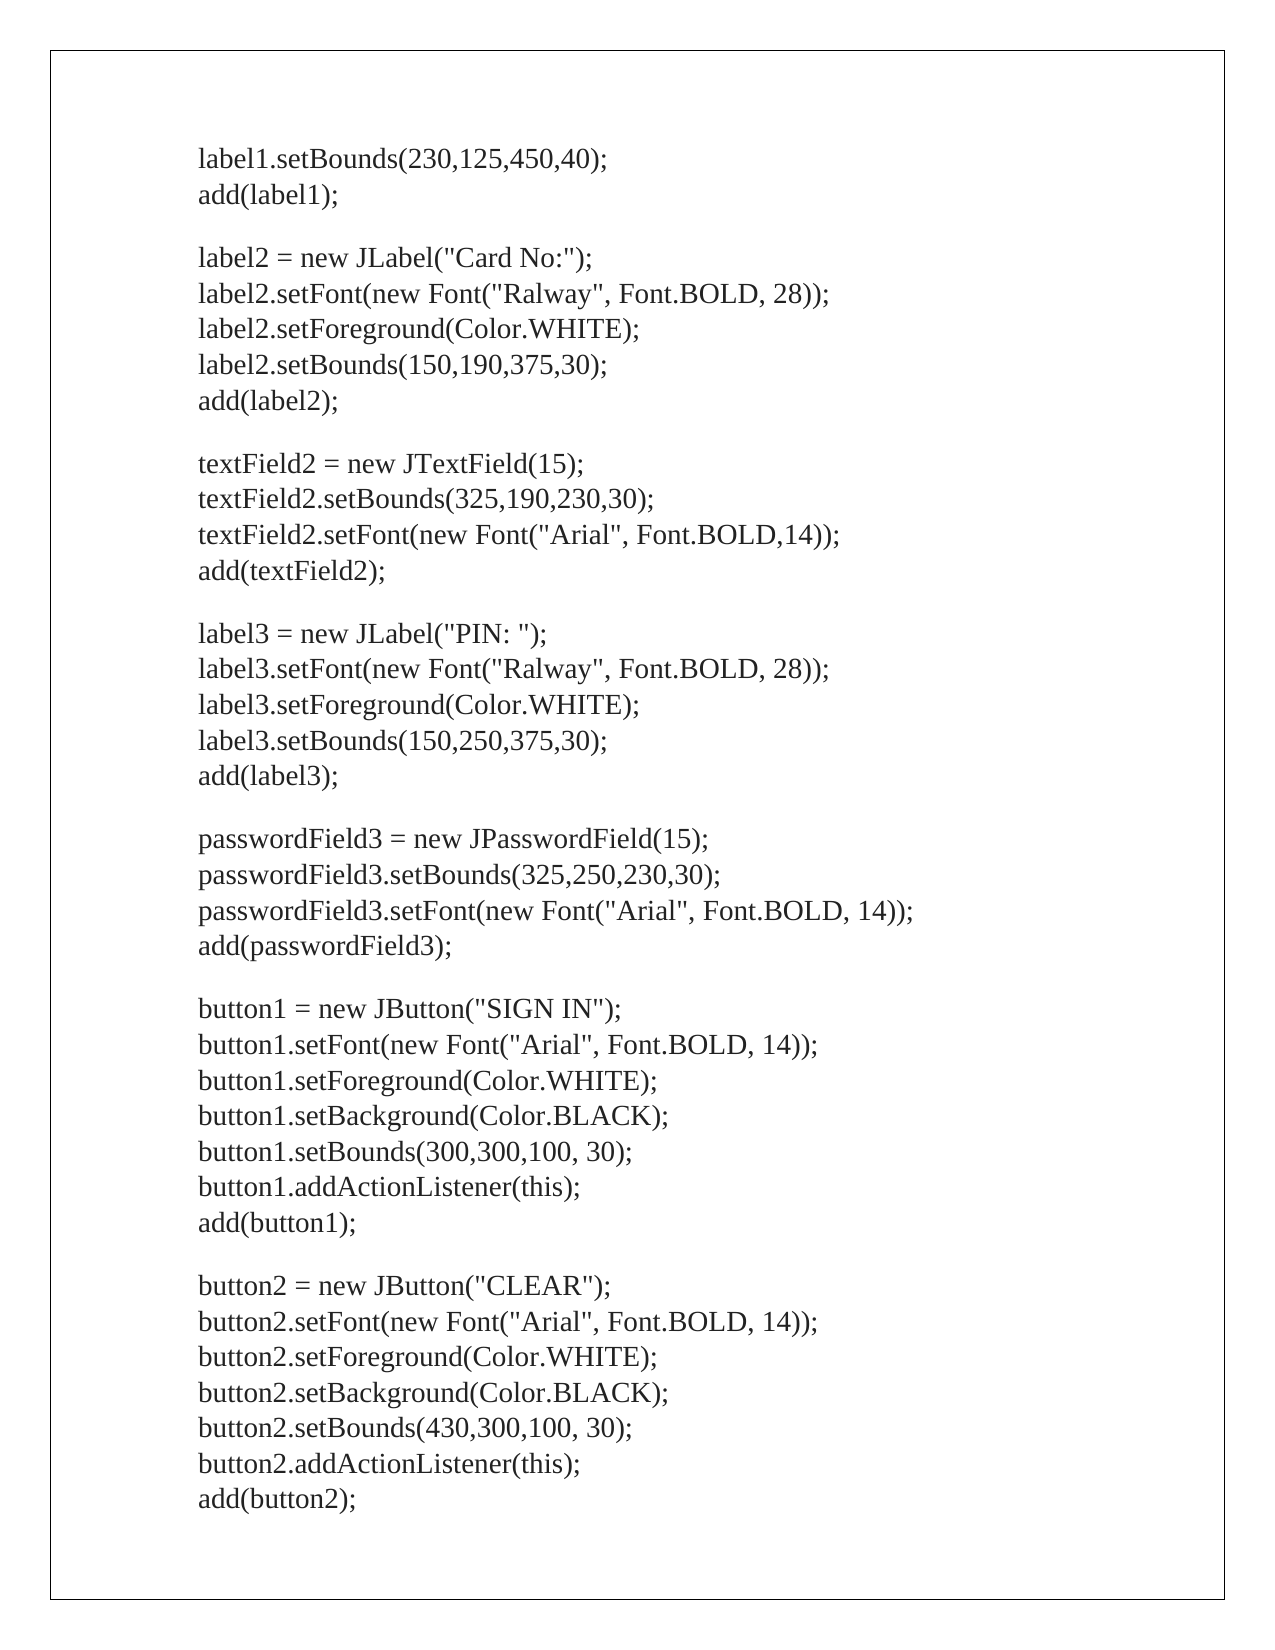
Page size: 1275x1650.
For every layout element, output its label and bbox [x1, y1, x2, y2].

text [139, 142, 1133, 1515]
